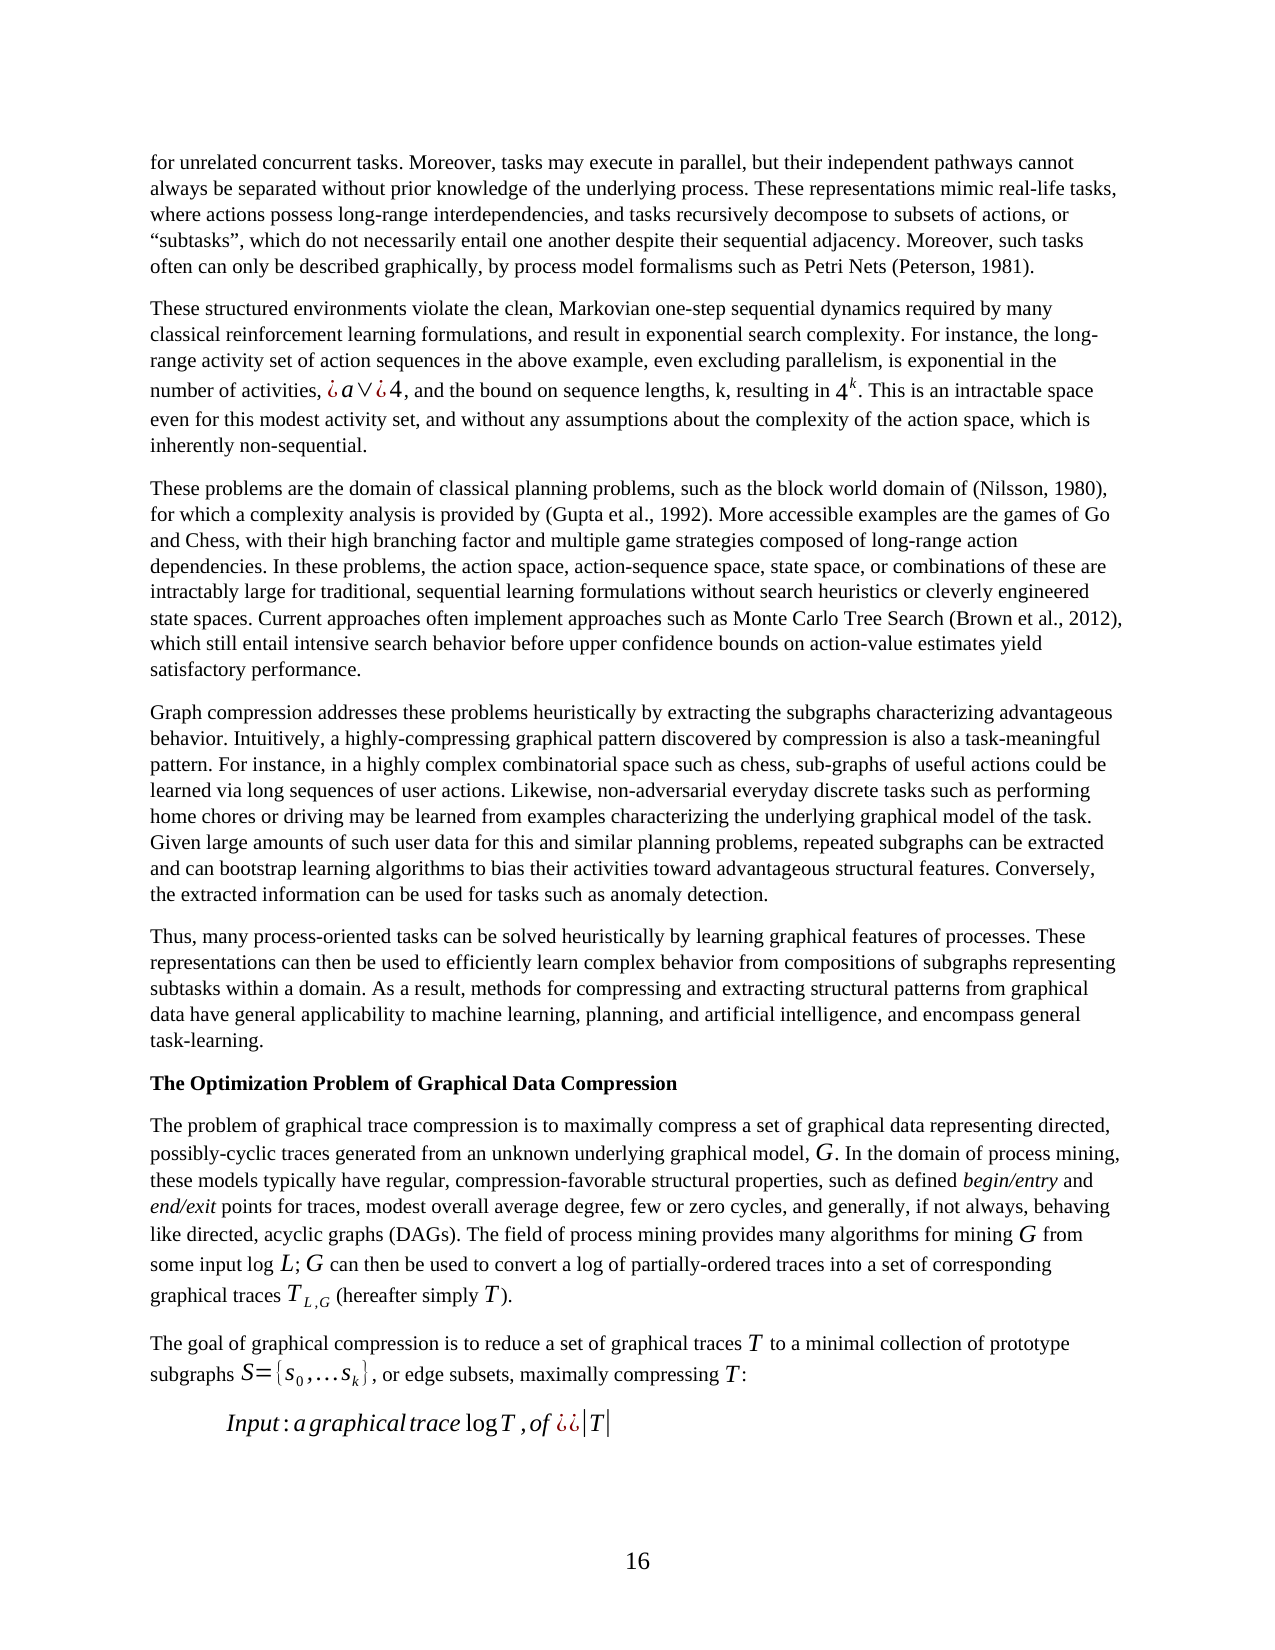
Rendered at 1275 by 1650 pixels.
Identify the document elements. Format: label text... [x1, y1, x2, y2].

text The Optimization Problem of Graphical Data Compression [150, 1070, 1125, 1094]
text Thus, many process-oriented tasks can be solved heuristically by learning graphical features of processes. These representations can then be used to efficiently learn complex behavior from compositions of subgraphs representing subtasks within a domain. As a result, methods for compressing and extracting structural patterns from graphical data have general applicability to machine learning, planning, and artificial intelligence, and encompass general task-learning. [150, 924, 1125, 1052]
text The goal of graphical compression is to reduce a set of graphical traces to a minimal collection of prototype subgraphs , or edge subsets, maximally compressing : [150, 1329, 1125, 1390]
text These structured environments violate the clean, Markovian one-step sequential dynamics required by many classical reinforcement learning formulations, and result in exponential search complexity. For instance, the long-range activity set of action sequences in the above example, even excluding parallelism, is exponential in the number of activities, , and the bound on sequence lengths, k, resulting in . This is an intractable space even for this modest activity set, and without any assumptions about the complexity of the action space, which is inherently non-sequential. [150, 296, 1125, 457]
text Graph compression addresses these problems heuristically by extracting the subgraphs characterizing advantageous behavior. Intuitively, a highly-compressing graphical pattern discovered by compression is also a task-meaningful pattern. For instance, in a highly complex combinatorial space such as chess, sub-graphs of useful actions could be learned via long sequences of user actions. Likewise, non-adversarial everyday discrete tasks such as performing home chores or driving may be learned from examples characterizing the underlying graphical model of the task. Given large amounts of such user data for this and similar planning problems, repeated subgraphs can be extracted and can bootstrap learning algorithms to bias their activities toward advantageous structural features. Conversely, the extracted information can be used for tasks such as anomaly detection. [150, 700, 1125, 906]
text The problem of graphical trace compression is to maximally compress a set of graphical data representing directed, possibly-cyclic traces generated from an unknown underlying graphical model, . In the domain of process mining, these models typically have regular, compression-favorable structural properties, such as defined begin/entry and end/exit points for traces, modest overall average degree, few or zero cycles, and generally, if not always, behaving like directed, acyclic graphs (DAGs). The field of process mining provides many algorithms for mining from some input log ; can then be used to convert a log of partially-ordered traces into a set of corresponding graphical traces (hereafter simply ). [150, 1113, 1125, 1311]
text These problems are the domain of classical planning problems, such as the block world domain of (Nilsson, 1980), for which a complexity analysis is provided by (Gupta et al., 1992). More accessible examples are the games of Go and Chess, with their high branching factor and multiple game strategies composed of long-range action dependencies. In these problems, the action space, action-sequence space, state space, or combinations of these are intractably large for traditional, sequential learning formulations without search heuristics or cleverly engineered state spaces. Current approaches often implement approaches such as Monte Carlo Tree Search (Brown et al., 2012), which still entail intensive search behavior before upper confidence bounds on action-value estimates yield satisfactory performance. [150, 476, 1125, 681]
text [150, 150, 1125, 278]
